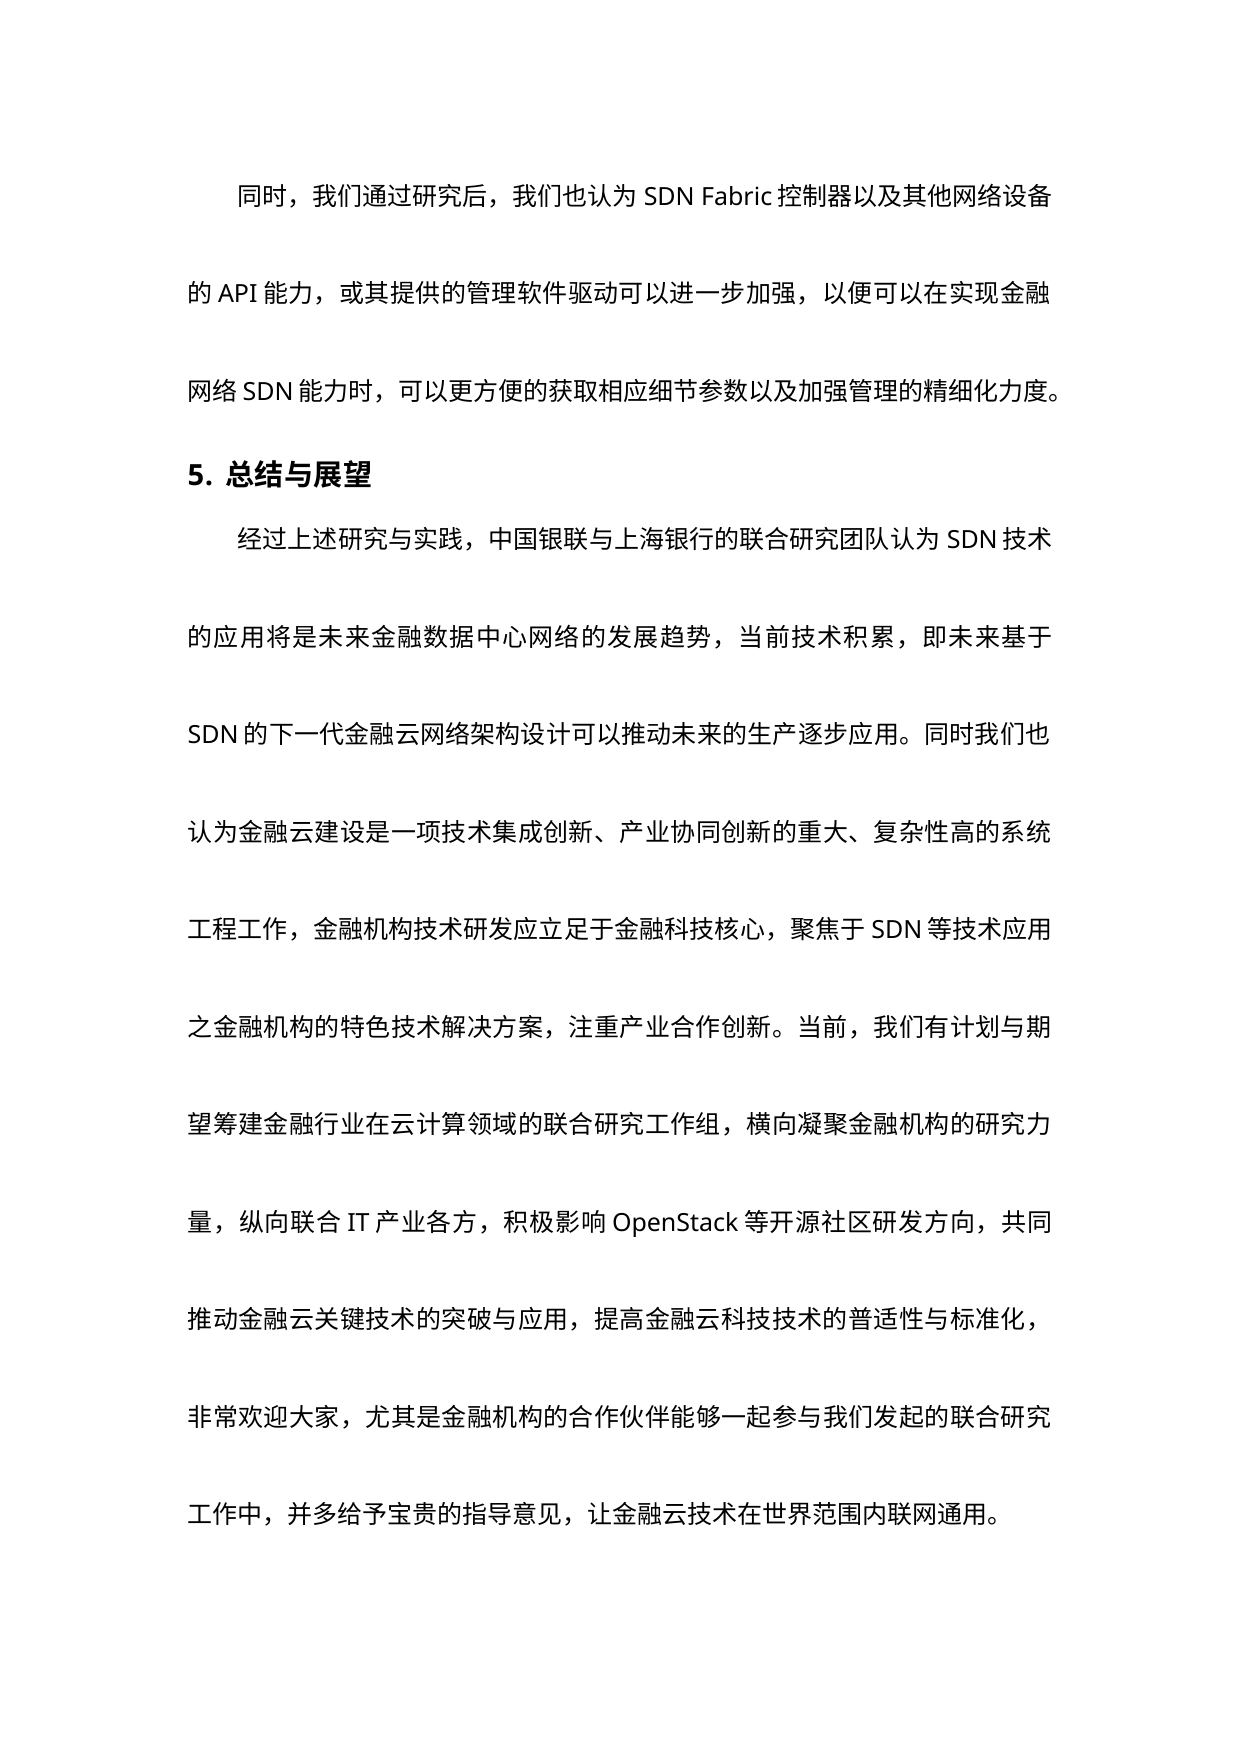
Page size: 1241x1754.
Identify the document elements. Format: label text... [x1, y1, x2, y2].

list 总结与展望 [187, 440, 1053, 505]
text 经过上述研究与实践，中国银联与上海银行的联合研究团队认为SDN技术的应用将是未来金融数据中心网络的发展趋势，当前技术积累，即未来基于SDN的下一代金融云网络架构设计可以推动未来的生产逐步应用。同时我们也认为金融云建设是一项技术集成创新、产业协同创新的重大、复杂性高的系统工程工作，金融机构技术研发应立足于金融科技核心，聚焦于SDN等技术应用之金融机构的特色技术解决方案，注重产业合作创新。当前，我们有计划与期望筹建金融行业在云计算领域的联合研究工作组，横向凝聚金融机构的研究力量，纵向联合IT产业各方，积极影响OpenStack等开源社区研发方向，共同推动金融云关键技术的突破与应用，提高金融云科技技术的普适性与标准化，非常欢迎大家，尤其是金融机构的合作伙伴能够一起参与我们发起的联合研究工作中，并多给予宝贵的指导意见，让金融云技术在世界范围内联网通用。 [187, 505, 1053, 1545]
text 同时，我们通过研究后，我们也认为SDN Fabric控制器以及其他网络设备的API能力，或其提供的管理软件驱动可以进一步加强，以便可以在实现金融网络SDN能力时，可以更方便的获取相应细节参数以及加强管理的精细化力度。 [187, 162, 1053, 422]
